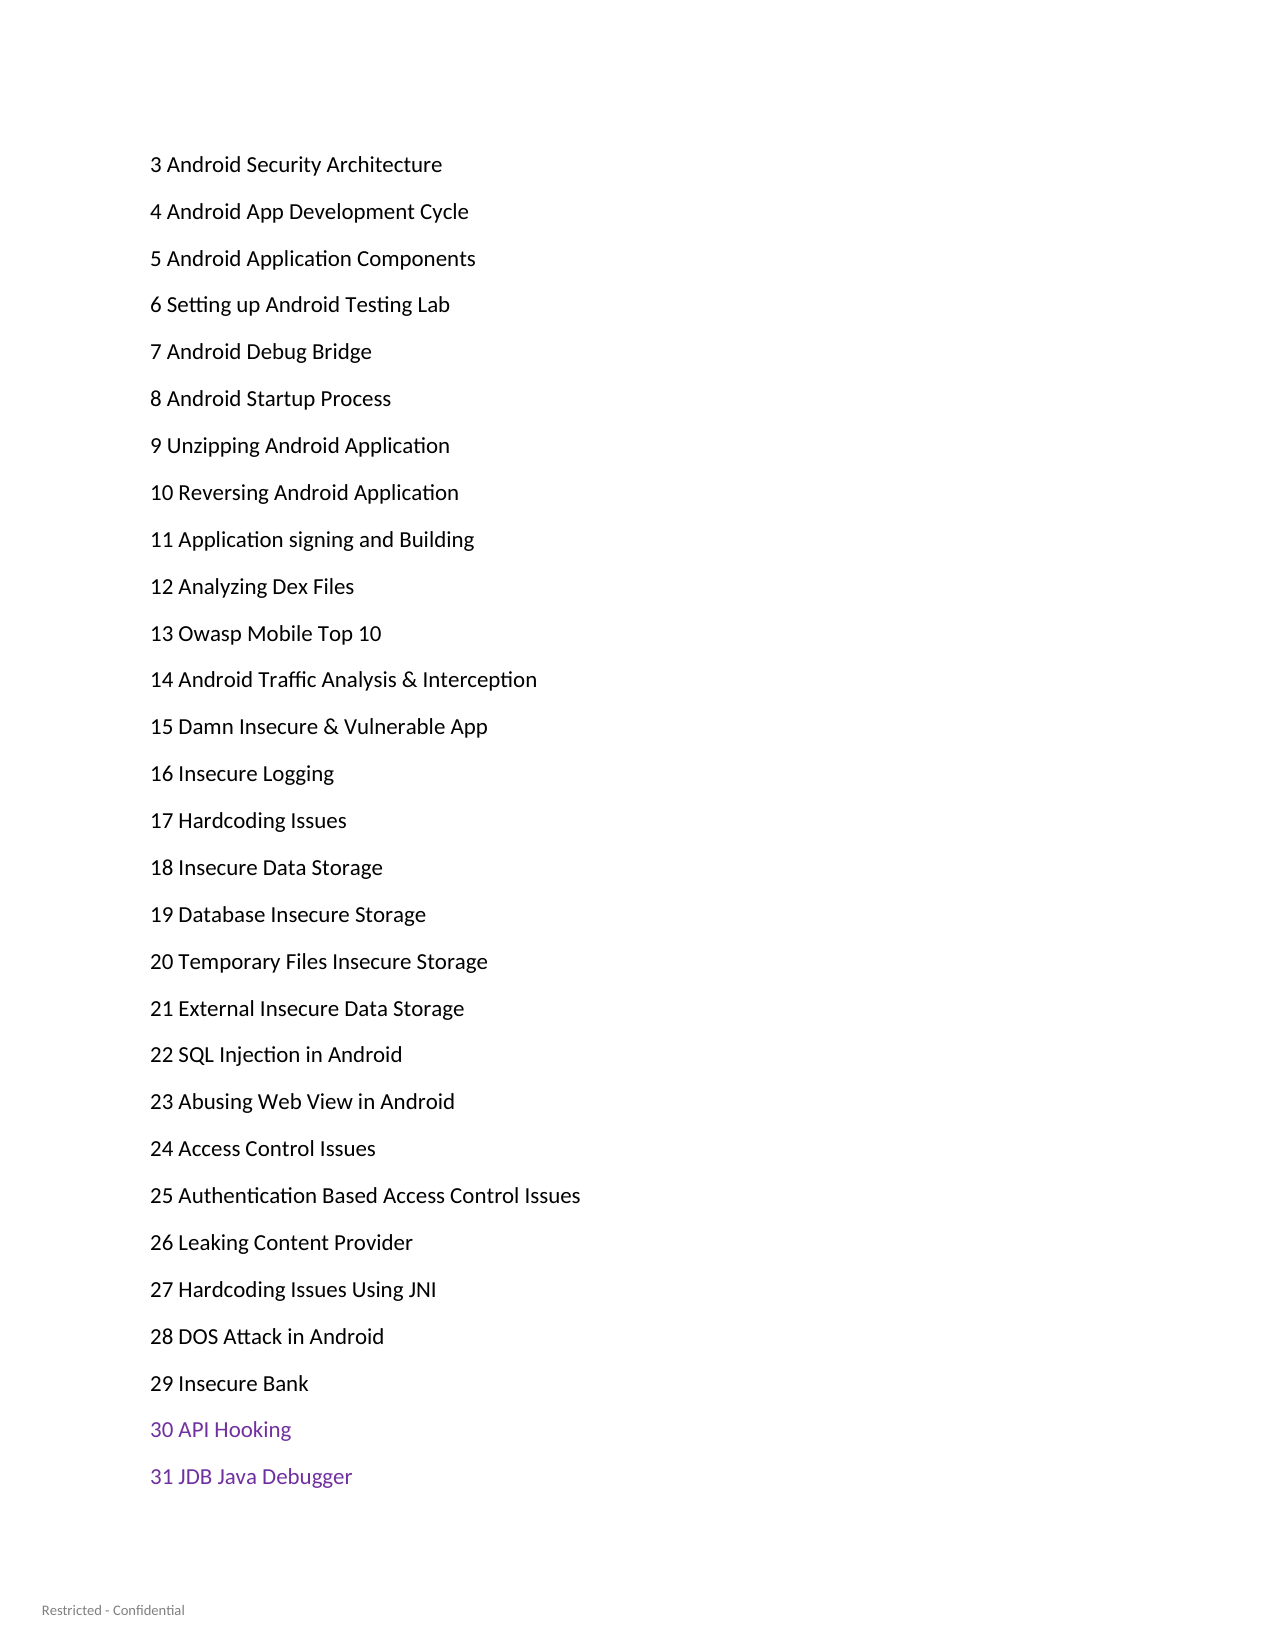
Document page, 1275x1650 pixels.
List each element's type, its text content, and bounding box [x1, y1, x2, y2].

text 24 Access Control Issues [150, 1134, 1125, 1162]
text 10 Reversing Android Application [150, 478, 1125, 506]
text 26 Leaking Content Provider [150, 1228, 1125, 1256]
text 21 External Insecure Data Storage [150, 994, 1125, 1022]
text 5 Android Application Components [150, 244, 1125, 272]
text 4 Android App Development Cycle [150, 197, 1125, 225]
text 27 Hardcoding Issues Using JNI [150, 1275, 1125, 1303]
text 30 API Hooking [150, 1416, 1125, 1444]
text 8 Android Startup Process [150, 384, 1125, 412]
text 16 Insecure Logging [150, 759, 1125, 787]
text 12 Analyzing Dex Files [150, 572, 1125, 600]
text 17 Hardcoding Issues [150, 806, 1125, 834]
text 29 Insecure Bank [150, 1369, 1125, 1397]
text 14 Android Traffic Analysis & Interception [150, 666, 1125, 694]
text 7 Android Debug Bridge [150, 337, 1125, 366]
text 22 SQL Injection in Android [150, 1041, 1125, 1069]
text 11 Application signing and Building [150, 525, 1125, 553]
text 28 DOS Attack in Android [150, 1322, 1125, 1350]
text 25 Authentication Based Access Control Issues [150, 1181, 1125, 1209]
text 9 Unzipping Android Application [150, 431, 1125, 459]
text 31 JDB Java Debugger [150, 1462, 1125, 1491]
text 15 Damn Insecure & Vulnerable App [150, 712, 1125, 741]
text 18 Insecure Data Storage [150, 853, 1125, 881]
text 13 Owasp Mobile Top 10 [150, 619, 1125, 647]
text 23 Abusing Web View in Android [150, 1087, 1125, 1116]
text 20 Temporary Files Insecure Storage [150, 947, 1125, 975]
text 6 Setting up Android Testing Lab [150, 291, 1125, 319]
text 3 Android Security Architecture [150, 150, 1125, 178]
text 19 Database Insecure Storage [150, 900, 1125, 928]
